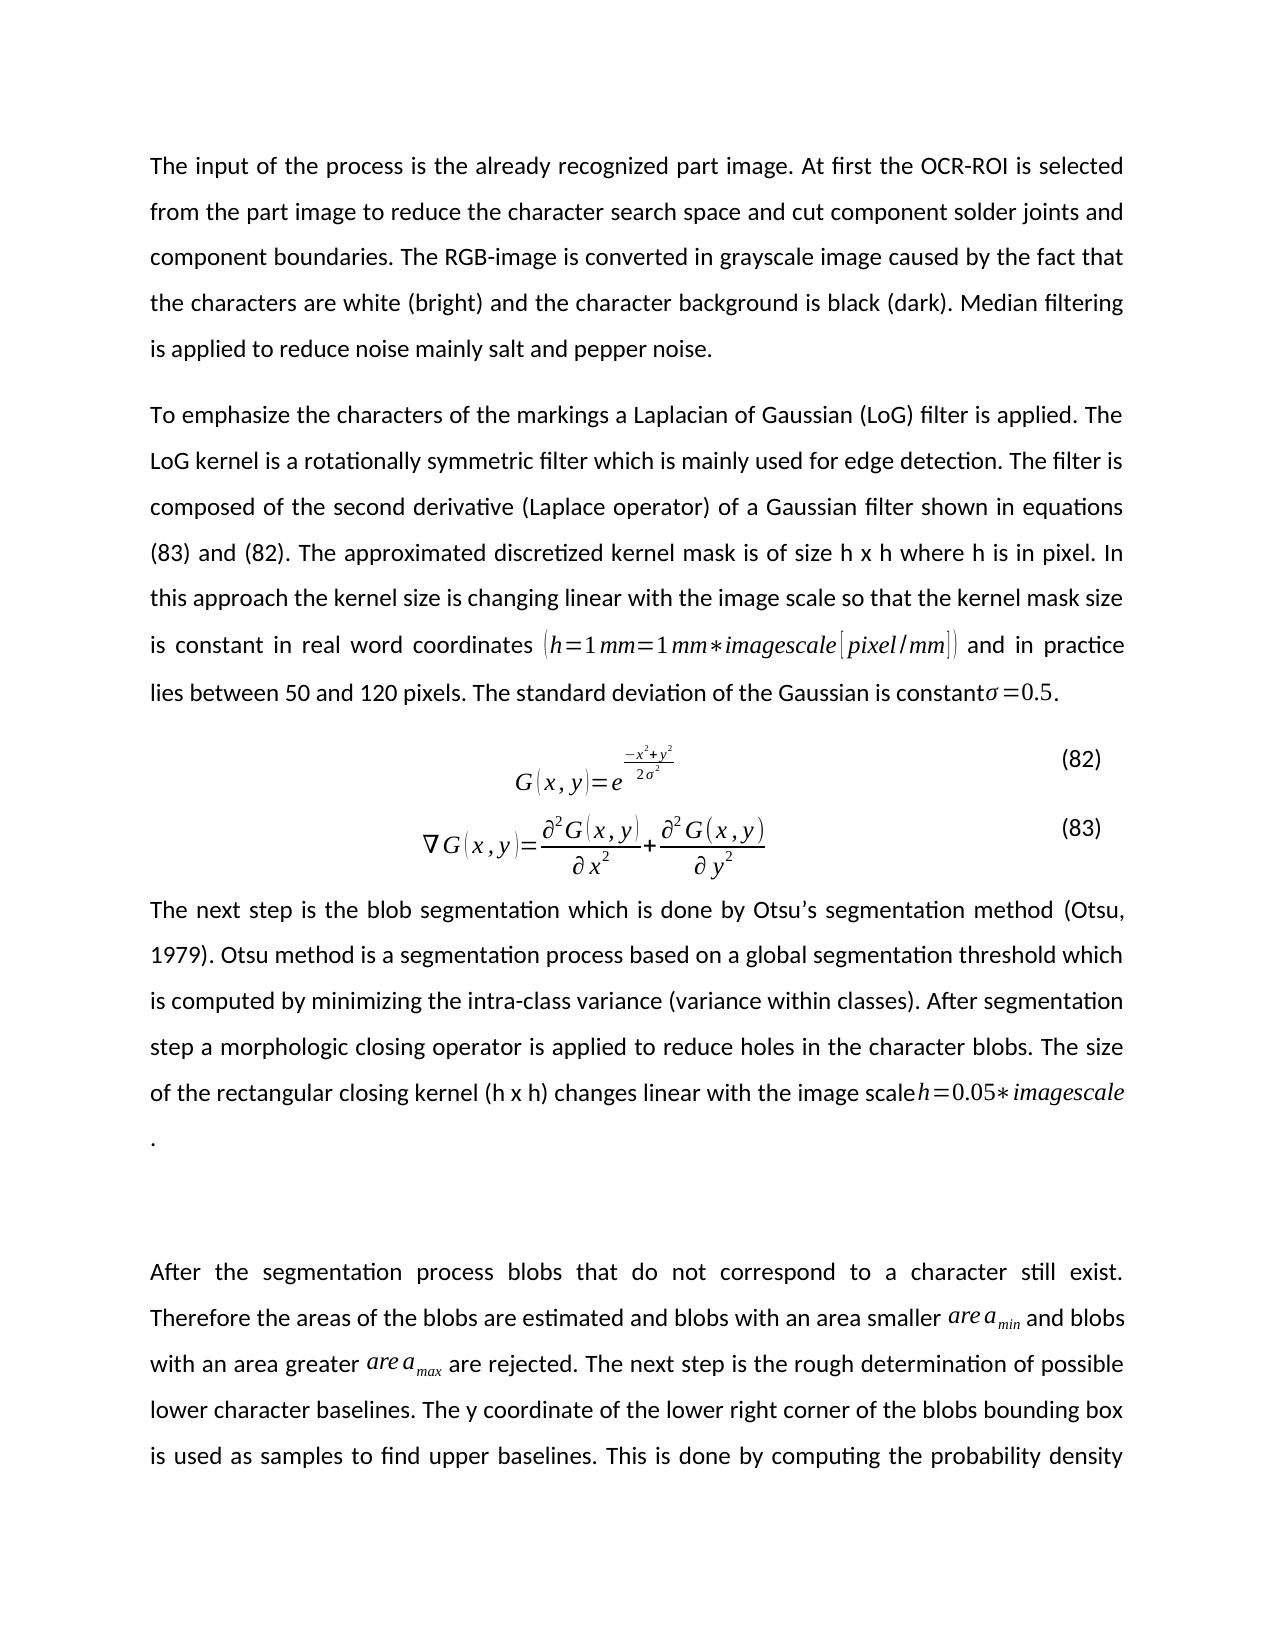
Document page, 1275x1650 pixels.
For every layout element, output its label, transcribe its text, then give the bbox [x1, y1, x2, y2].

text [150, 1256, 1125, 1471]
table_cell [139, 812, 1050, 894]
text The next step is the blob segmentation which is done by Otsu’s segmentation method . Otsu method is a segmentation process based on a global segmentation threshold which is computed by minimizing the intra-class variance (variance within classes). After segmentation step a morphologic closing operator is applied to reduce holes in the character blobs. The size of the rectangular closing kernel (h x h) changes linear with the image scale. [150, 894, 1125, 1153]
text To emphasize the characters of the markings a Laplacian of Gaussian (LoG) filter is applied. The LoG kernel is a rotationally symmetric filter which is mainly used for edge detection. The filter is composed of the second derivative (Laplace operator) of a Gaussian filter shown in equations (83) and (82). The approximated discretized kernel mask is of size h x h where h is in pixel. In this approach the kernel size is changing linear with the image scale so that the kernel mask size is constant in real word coordinates and in practice lies between 50 and 120 pixels. The standard deviation of the Gaussian is constant. [150, 399, 1125, 708]
text The input of the process is the already recognized part image. At first the OCR-ROI is selected from the part image to reduce the character search space and cut component solder joints and component boundaries. The RGB-image is converted in grayscale image caused by the fact that the characters are white (bright) and the character background is black (dark). Median filtering is applied to reduce noise mainly salt and pepper noise. [150, 150, 1125, 363]
table_header [139, 744, 1050, 812]
